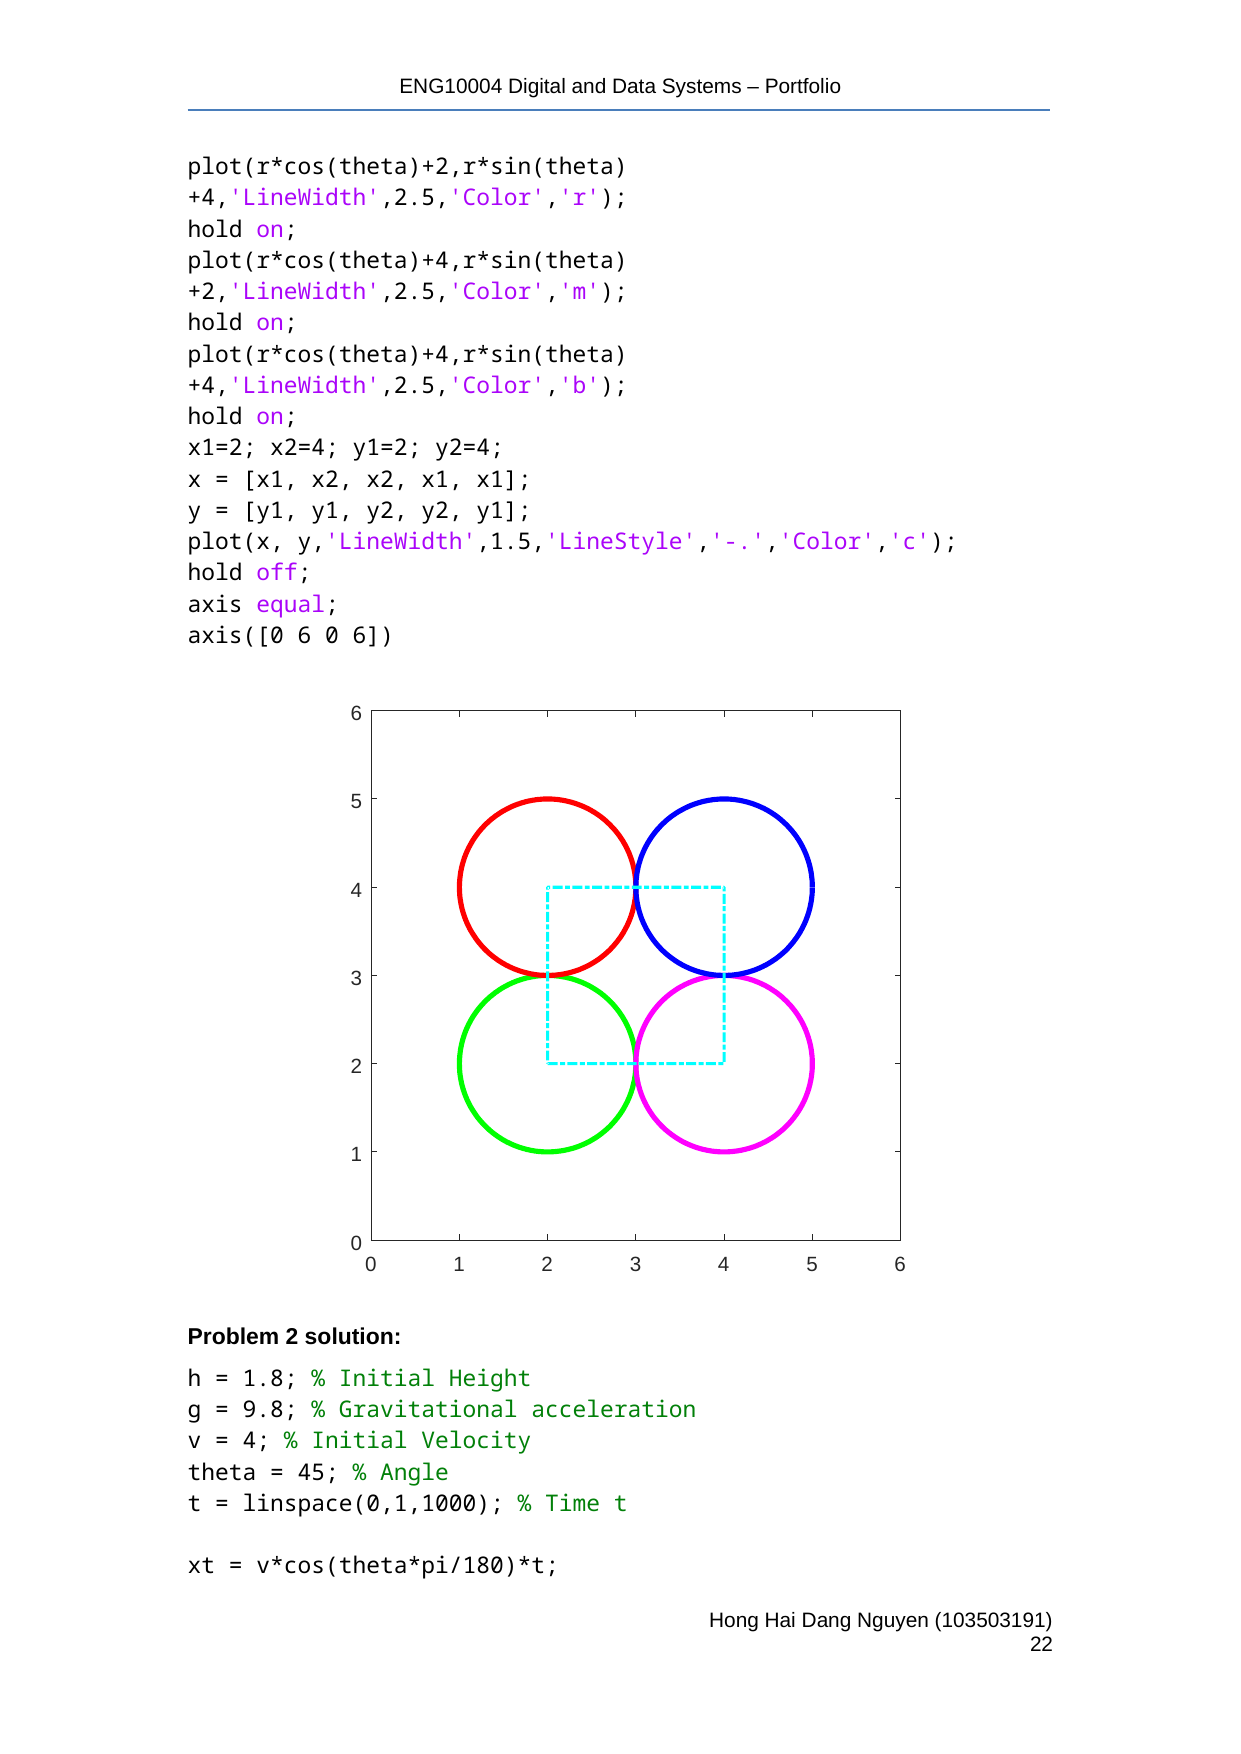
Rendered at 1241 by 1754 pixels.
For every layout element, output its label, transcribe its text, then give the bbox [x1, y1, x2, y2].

text plot(r*cos(theta)+4,r*sin(theta)+4,'LineWidth',2.5,'Color','b'); [187, 337, 1053, 400]
text x1=2; x2=4; y1=2; y2=4; [187, 431, 1053, 462]
text hold on; [187, 400, 1053, 431]
text plot(r*cos(theta)+2,r*sin(theta)+4,'LineWidth',2.5,'Color','r'); [187, 150, 1053, 212]
text axis equal; [187, 587, 1053, 619]
text plot(x, y,'LineWidth',1.5,'LineStyle','-.','Color','c'); [187, 525, 1053, 556]
text hold off; [187, 556, 1053, 587]
text g = 9.8; % Gravitational acceleration [187, 1393, 1053, 1424]
text theta = 45; % Angle [187, 1456, 1053, 1487]
text t = linspace(0,1,1000); % Time t [187, 1487, 1053, 1518]
text Problem 2 solution: [187, 1323, 1053, 1349]
text x = [x1, x2, x2, x1, x1]; [187, 462, 1053, 494]
text v = 4; % Initial Velocity [187, 1424, 1053, 1456]
text plot(r*cos(theta)+4,r*sin(theta)+2,'LineWidth',2.5,'Color','m'); [187, 244, 1053, 306]
text hold on; [187, 306, 1053, 337]
text h = 1.8; % Initial Height [187, 1362, 1053, 1393]
text hold on; [187, 212, 1053, 244]
text axis([0 6 0 6]) [187, 619, 1053, 650]
text y = [y1, y1, y2, y2, y1]; [187, 494, 1053, 525]
text xt = v*cos(theta*pi/180)*t; [187, 1549, 1053, 1581]
